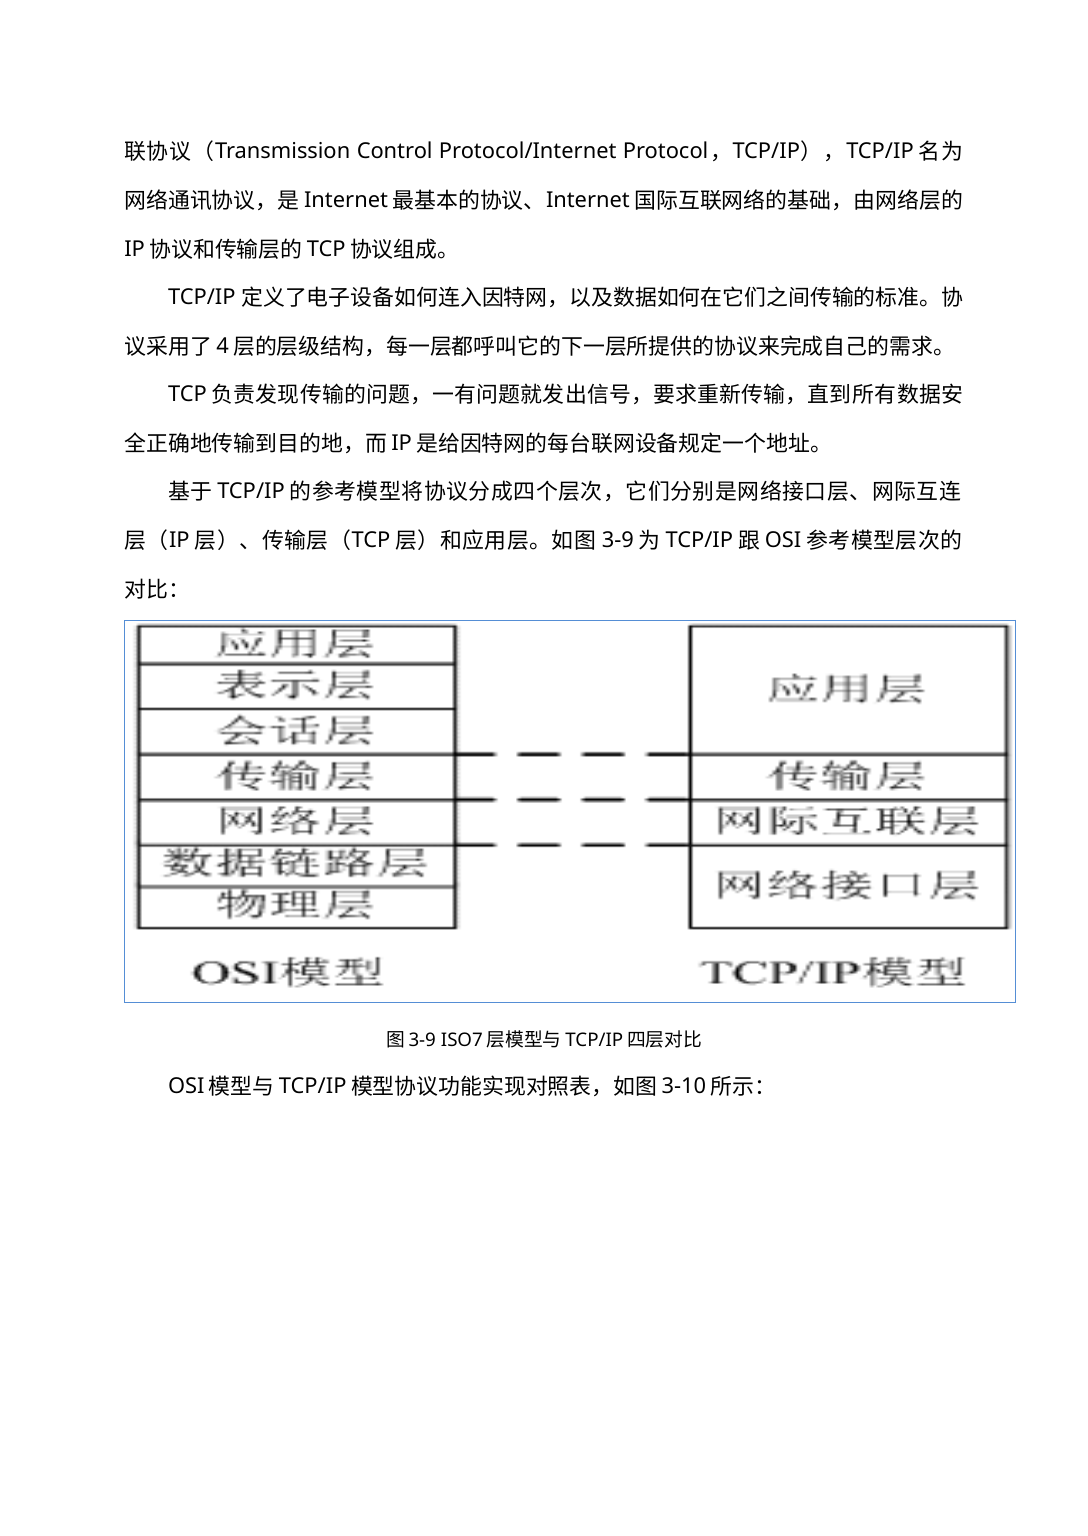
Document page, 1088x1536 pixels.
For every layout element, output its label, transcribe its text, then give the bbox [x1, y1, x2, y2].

text TCP负责发现传输的问题，一有问题就发出信号，要求重新传输，直到所有数据安全正确地传输到目的地，而IP是给因特网的每台联网设备规定一个地址。 [124, 377, 963, 458]
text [124, 134, 963, 264]
text 图3-9 ISO7层模型与TCP/IP四层对比 [124, 1022, 963, 1055]
text OSI模型与TCP/IP模型协议功能实现对照表，如图3-10所示： [124, 1068, 963, 1101]
text TCP/IP 定义了电子设备如何连入因特网，以及数据如何在它们之间传输的标准。协议采用了4层的层级结构，每一层都呼叫它的下一层所提供的协议来完成自己的需求。 [124, 280, 963, 361]
picture [125, 621, 1015, 1002]
text 基于TCP/IP的参考模型将协议分成四个层次，它们分别是网络接口层、网际互连层（IP层）、传输层（TCP层）和应用层。如图3-9为TCP/IP跟OSI参考模型层次的对比： [124, 474, 963, 604]
